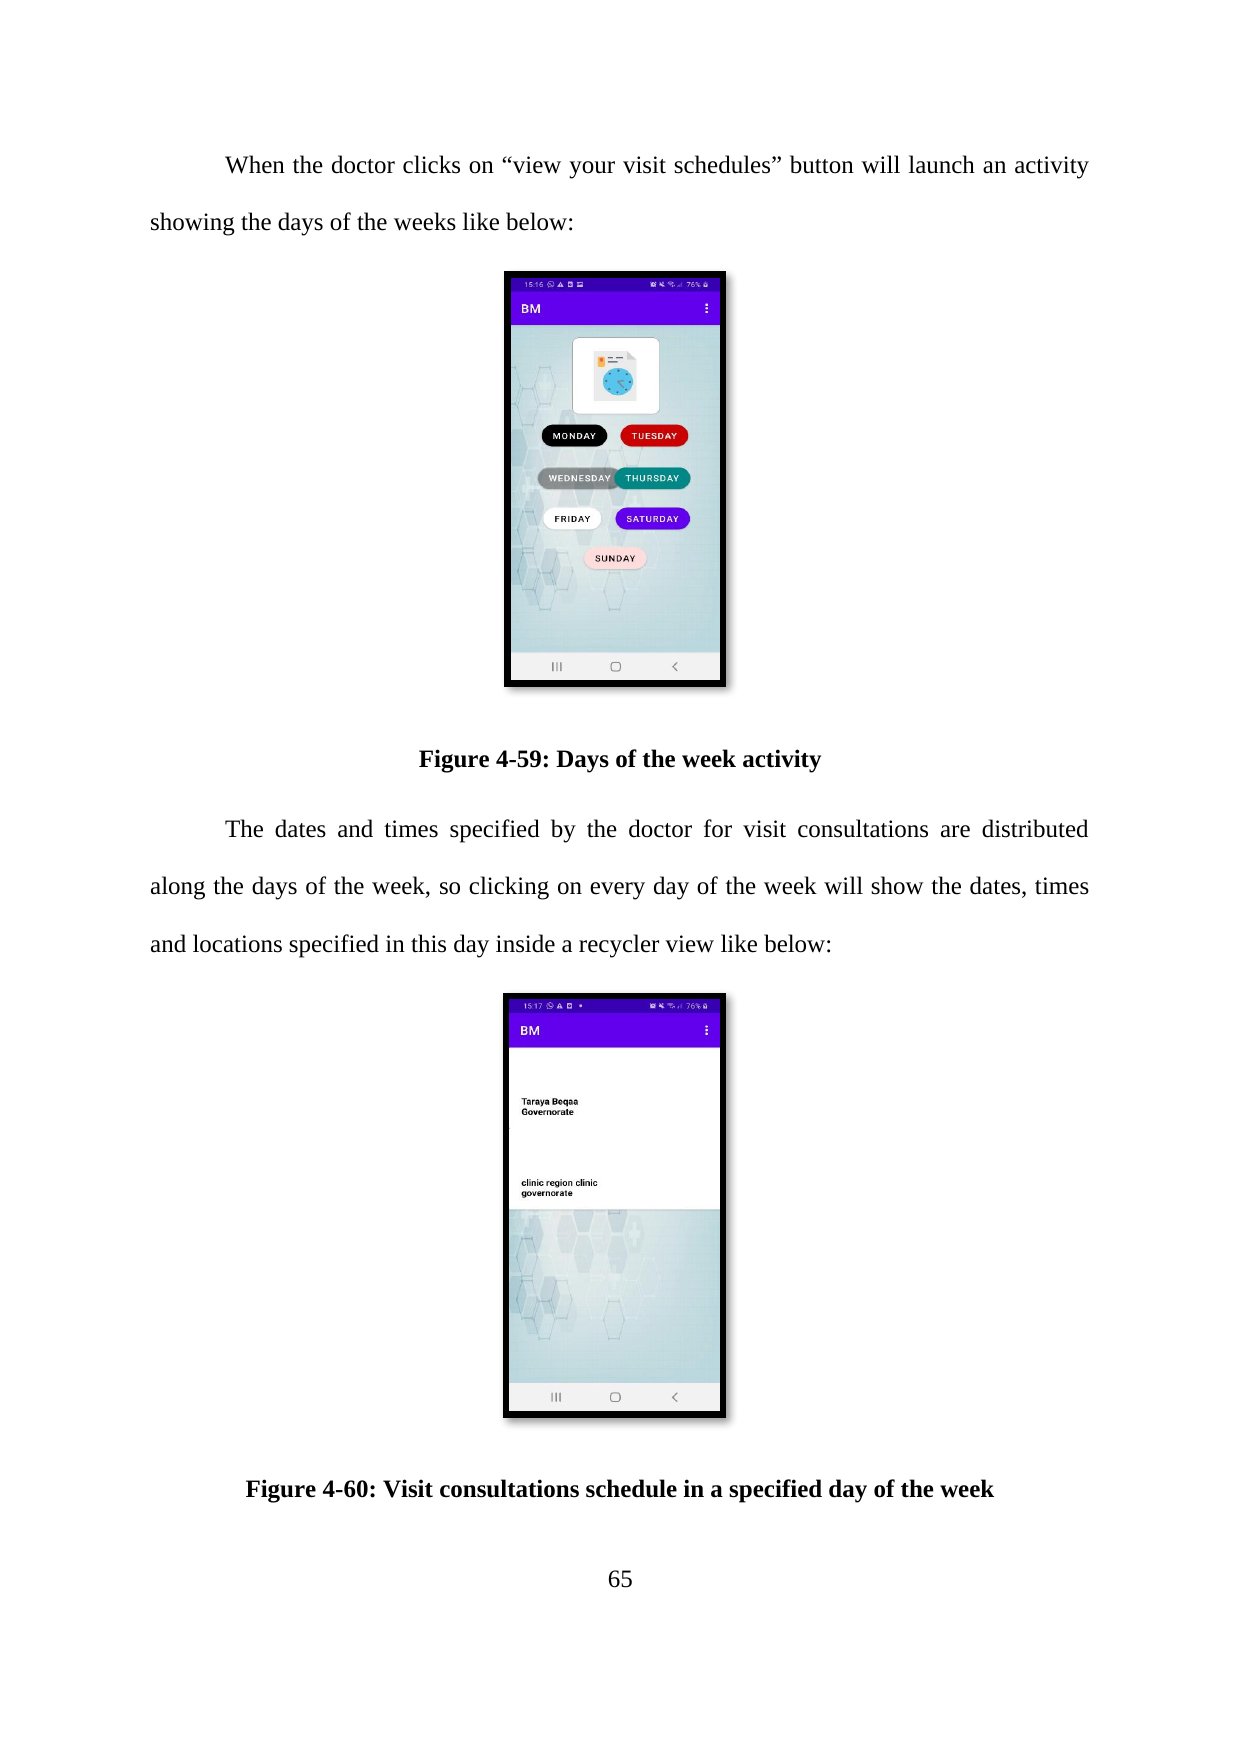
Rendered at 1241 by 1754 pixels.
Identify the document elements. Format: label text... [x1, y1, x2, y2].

text When the doctor clicks on “view your visit schedules” button will launch an activity showing the days of the weeks like below: [150, 150, 1090, 236]
picture [511, 278, 720, 680]
picture [509, 999, 720, 1411]
text The dates and times specified by the doctor for visit consultations are distributed along the days of the week, so clicking on every day of the week will show the dates, times and locations specified in this day inside a recycler view like below: [150, 814, 1090, 958]
